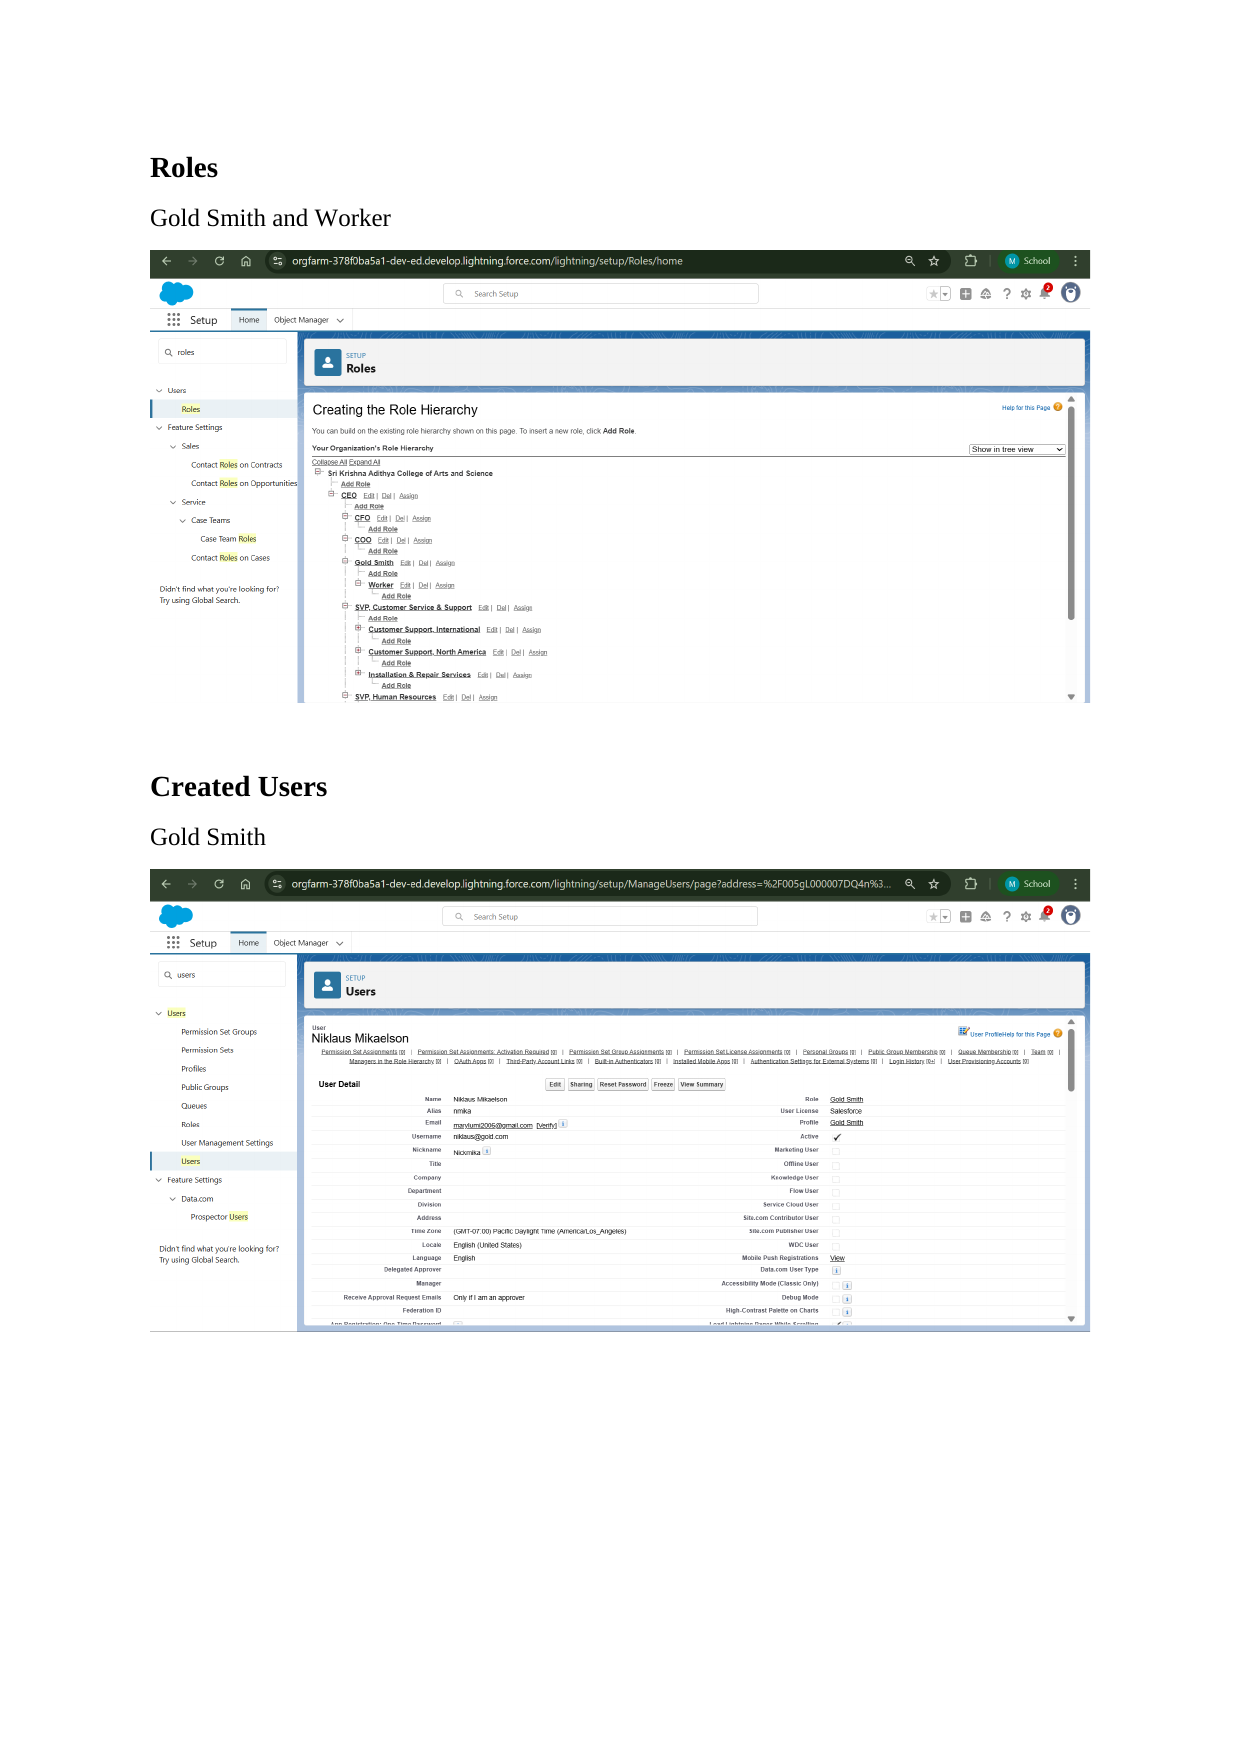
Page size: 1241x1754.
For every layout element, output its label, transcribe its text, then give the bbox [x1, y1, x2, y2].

picture [150, 250, 1091, 703]
text Gold Smith [150, 822, 1090, 850]
text Created Users [150, 769, 1090, 802]
picture [150, 869, 1091, 1332]
text Roles [150, 150, 1090, 183]
text Gold Smith and Worker [150, 203, 1090, 232]
